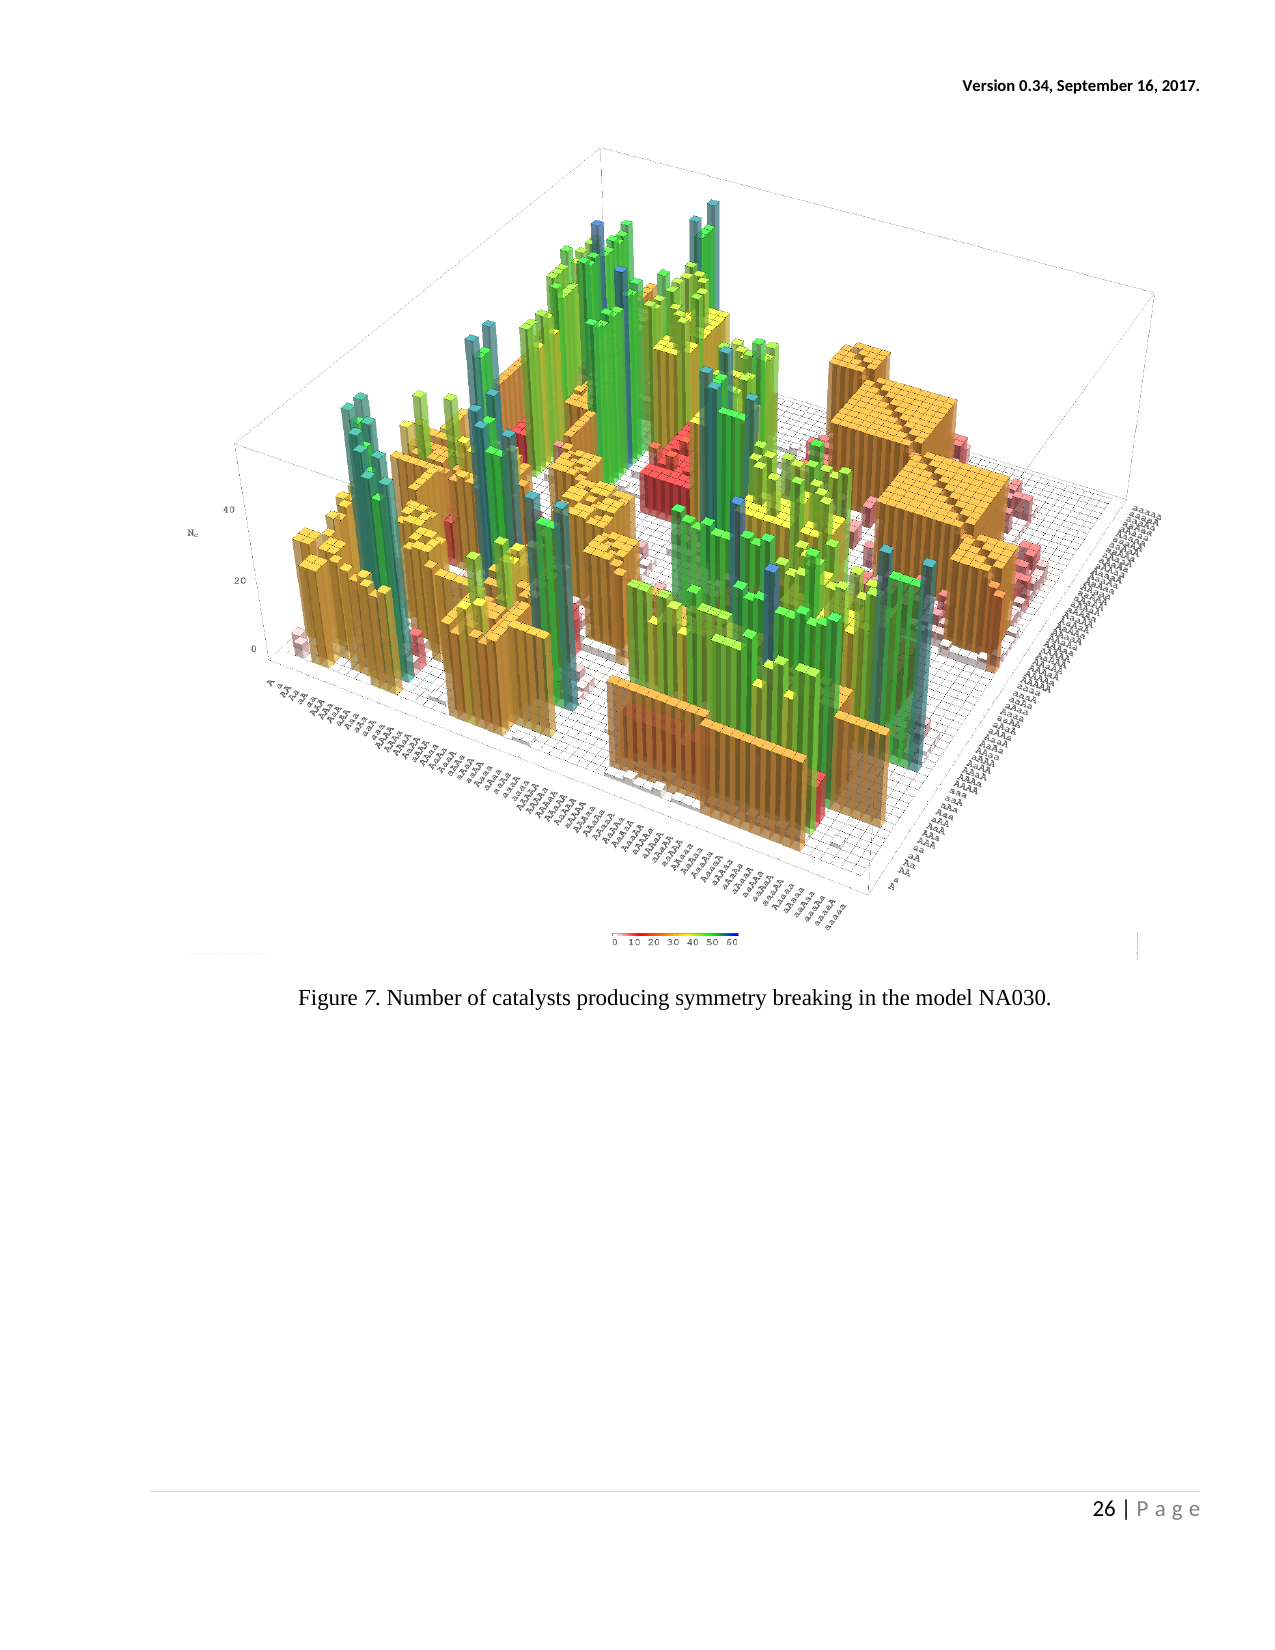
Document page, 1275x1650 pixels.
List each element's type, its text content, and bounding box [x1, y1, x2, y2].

picture [187, 148, 1163, 960]
text Figure 7. Number of catalysts producing symmetry breaking in the model NA030. [150, 984, 1200, 1011]
